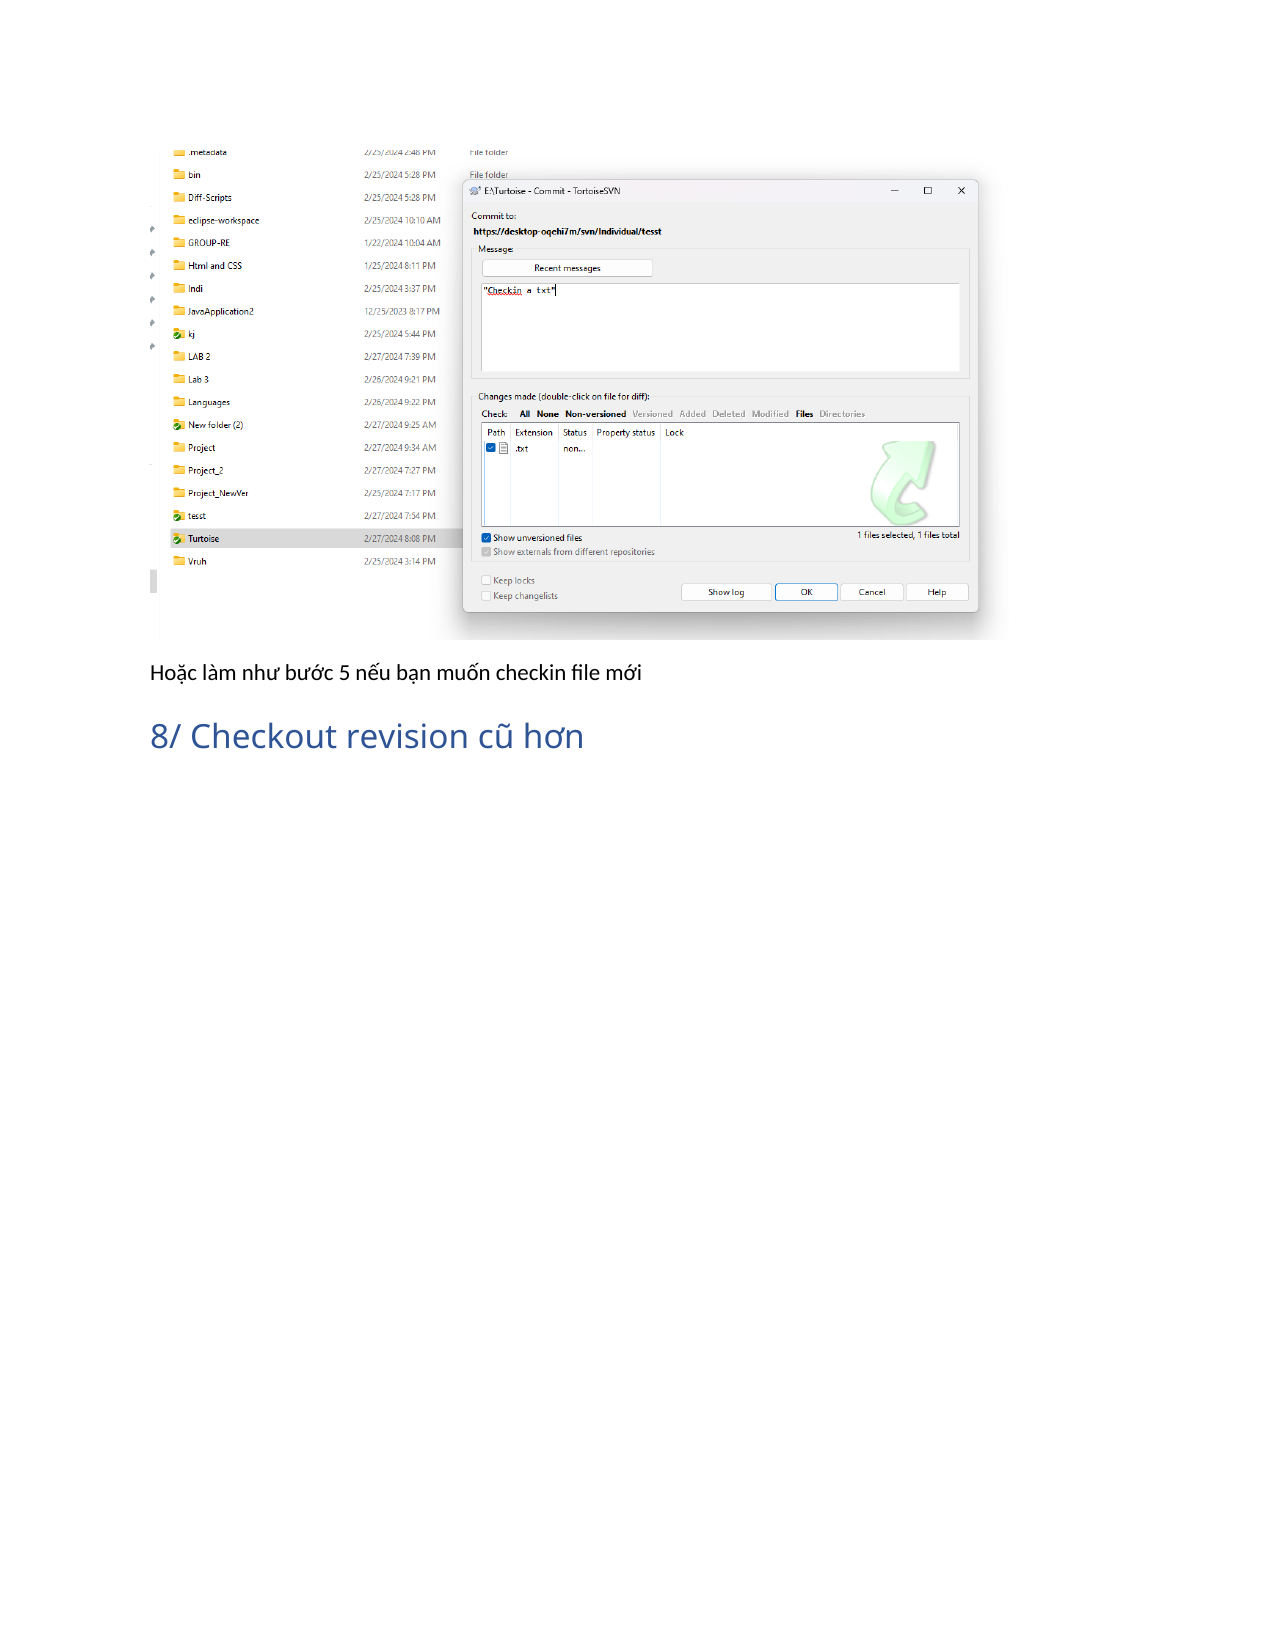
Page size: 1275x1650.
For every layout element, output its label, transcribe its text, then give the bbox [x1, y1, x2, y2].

subtitle 8/ Checkout revision cũ hơn [150, 713, 1125, 759]
text Hoặc làm như bước 5 nếu bạn muốn checkin file mới [150, 658, 1125, 686]
picture [150, 150, 1010, 640]
